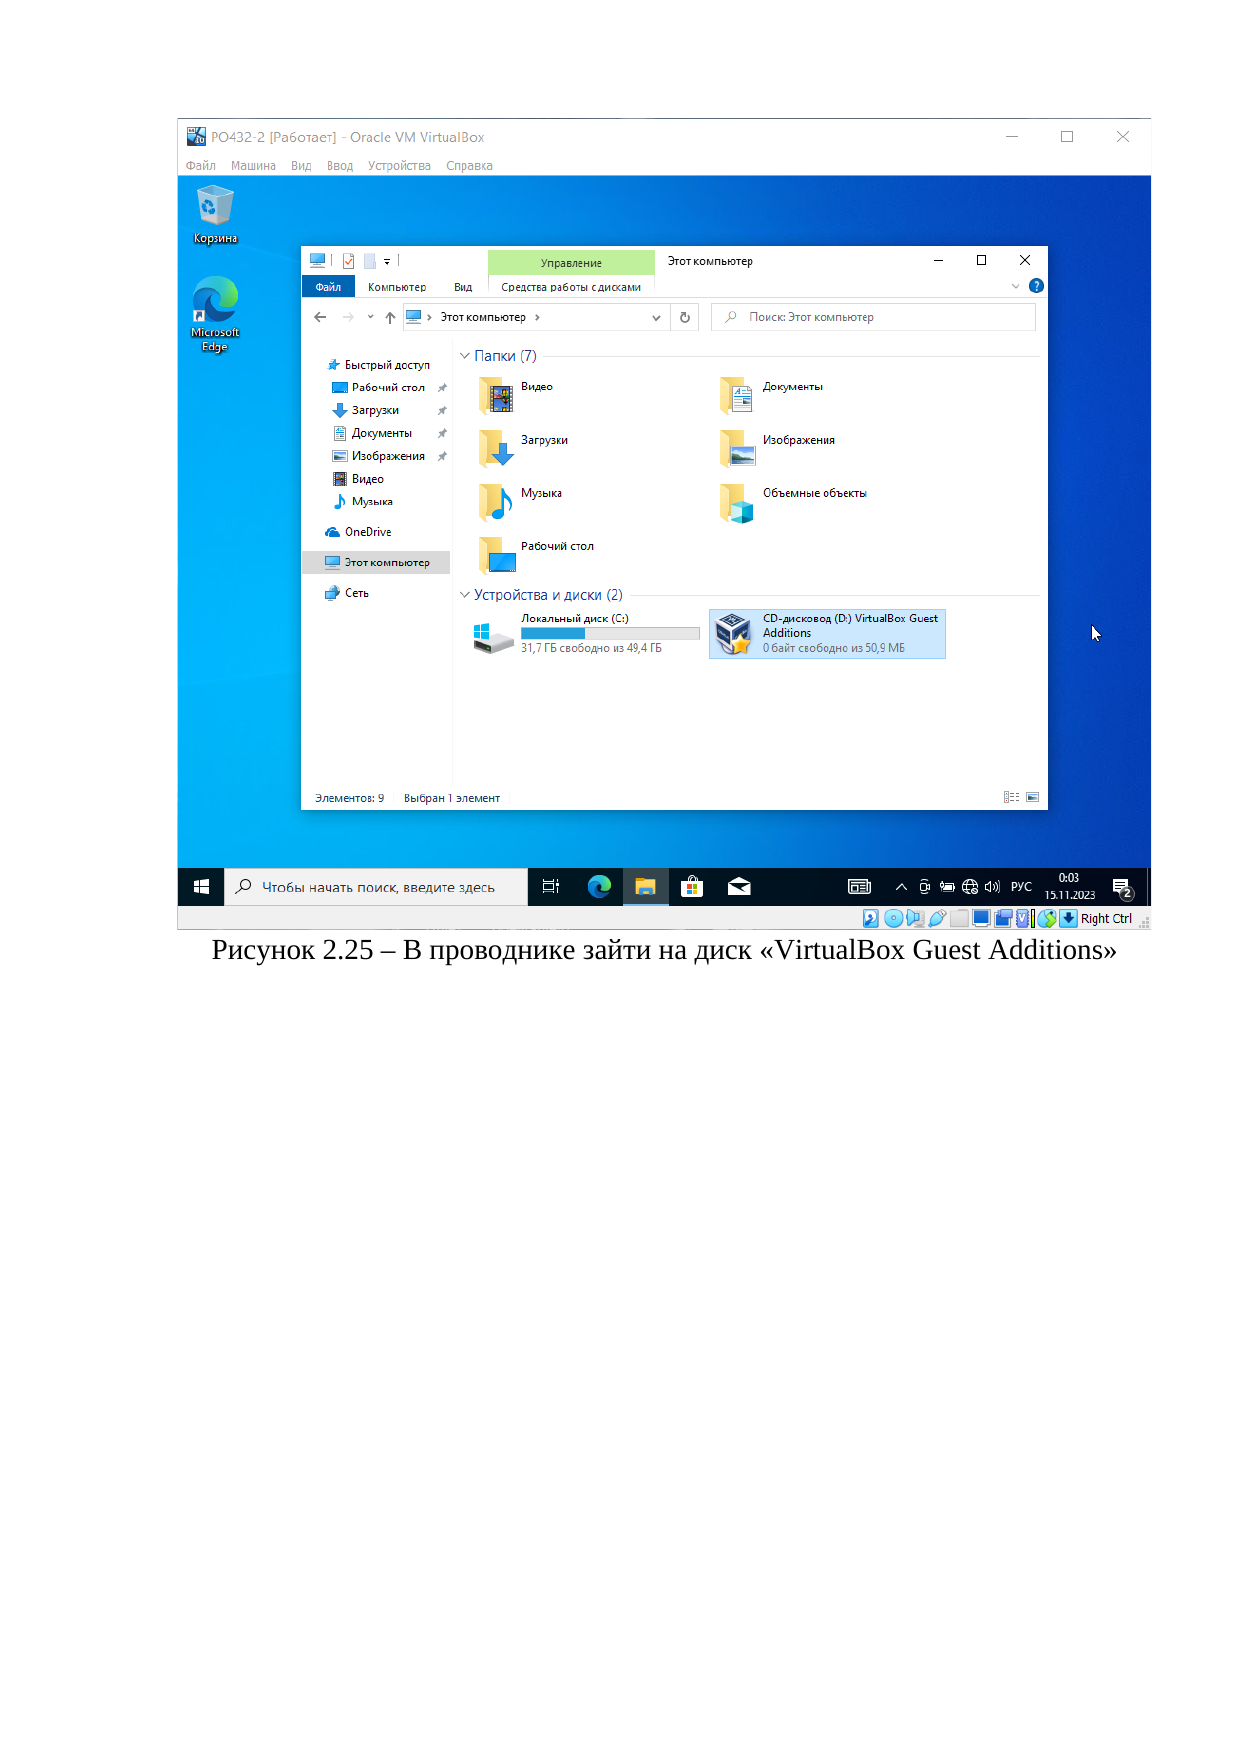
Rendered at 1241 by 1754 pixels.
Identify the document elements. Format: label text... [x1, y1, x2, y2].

picture [192, 329, 206, 335]
picture [209, 343, 225, 351]
picture [201, 237, 236, 244]
picture [224, 330, 237, 335]
picture [177, 232, 197, 241]
picture [194, 277, 237, 321]
picture [177, 118, 1152, 930]
text Рисунок 2.25 – В проводнике зайти на диск «VirtualBox Guest Additions» [177, 930, 1152, 966]
